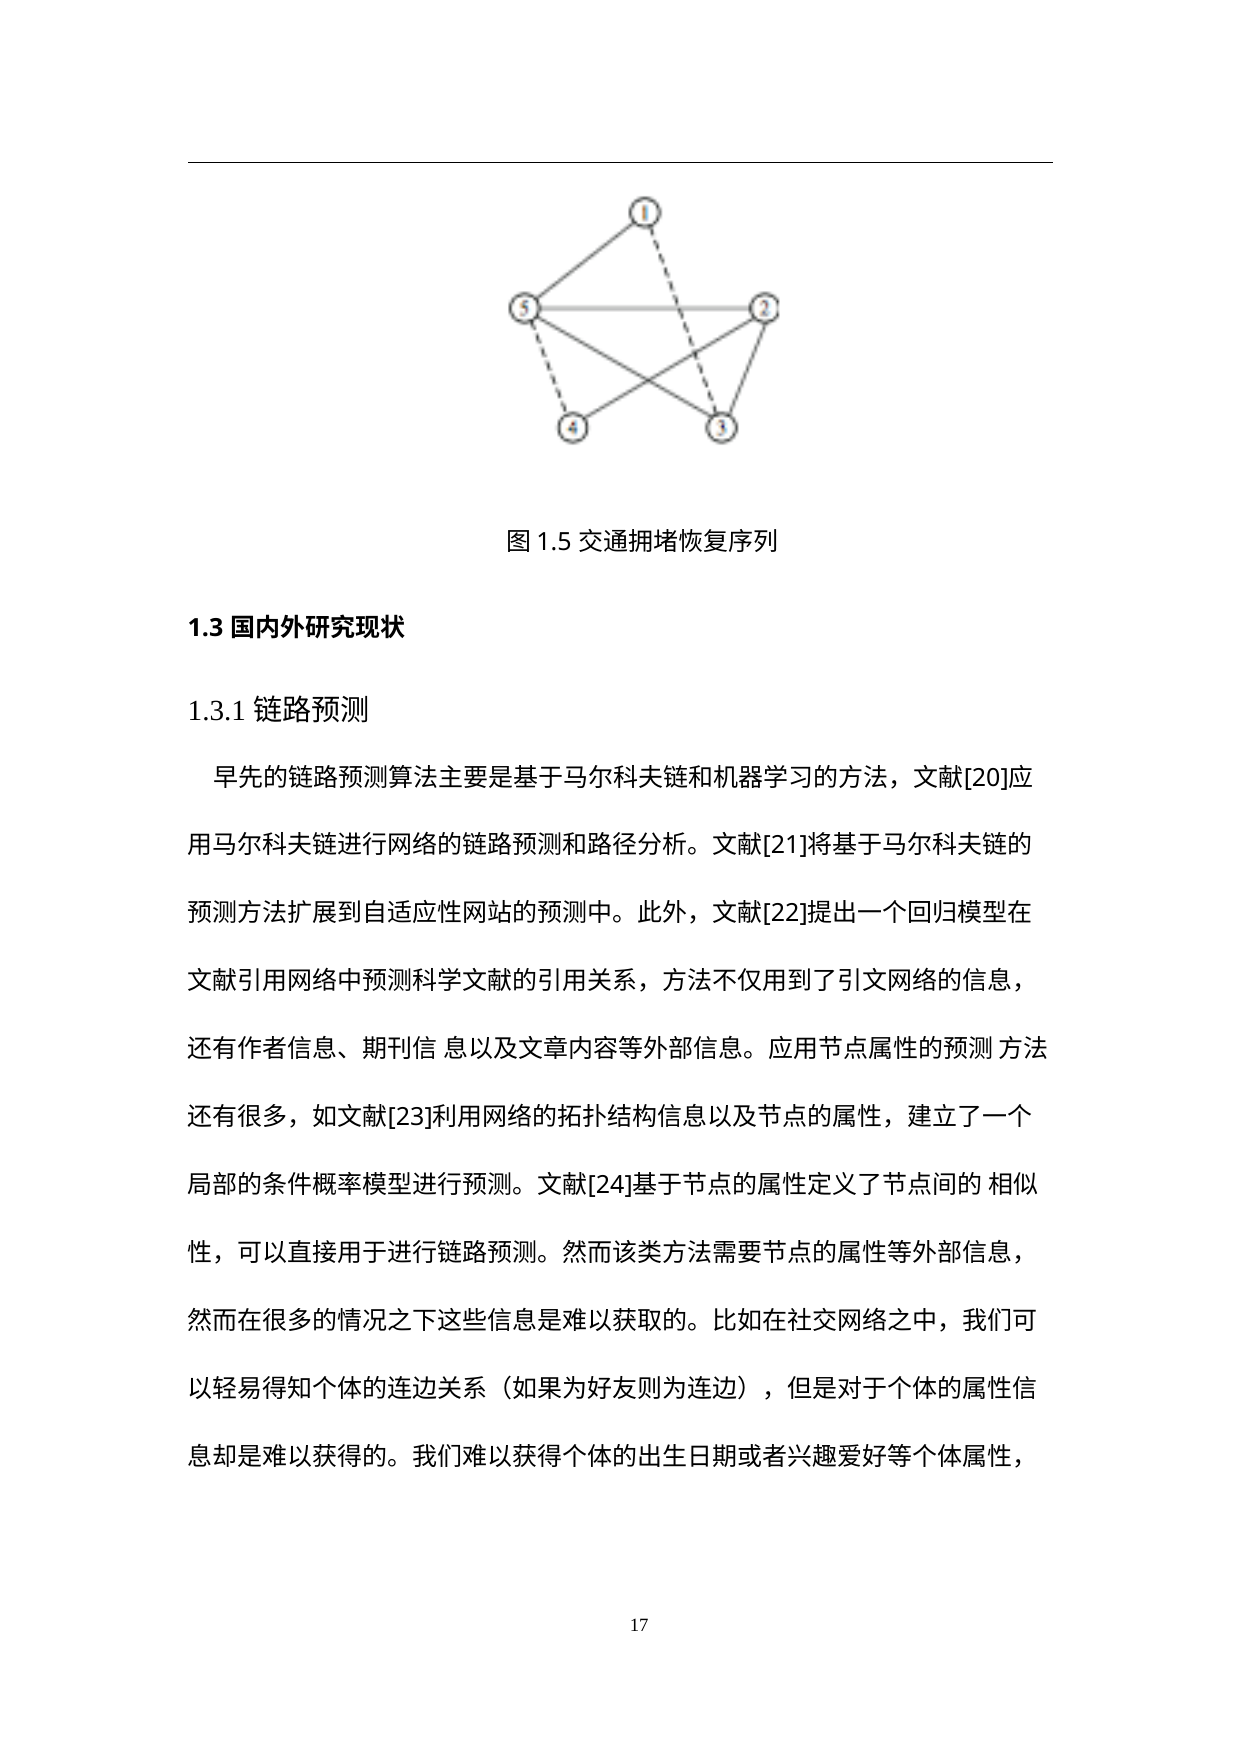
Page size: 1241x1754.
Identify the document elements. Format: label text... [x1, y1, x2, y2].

subtitle 1.3 国内外研究现状 [187, 607, 1053, 643]
picture [447, 165, 837, 475]
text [187, 741, 1053, 1488]
subtitle 1.3.1 链路预测 [187, 686, 1053, 729]
text 图1.5 交通拥堵恢复序列 [187, 505, 1053, 573]
